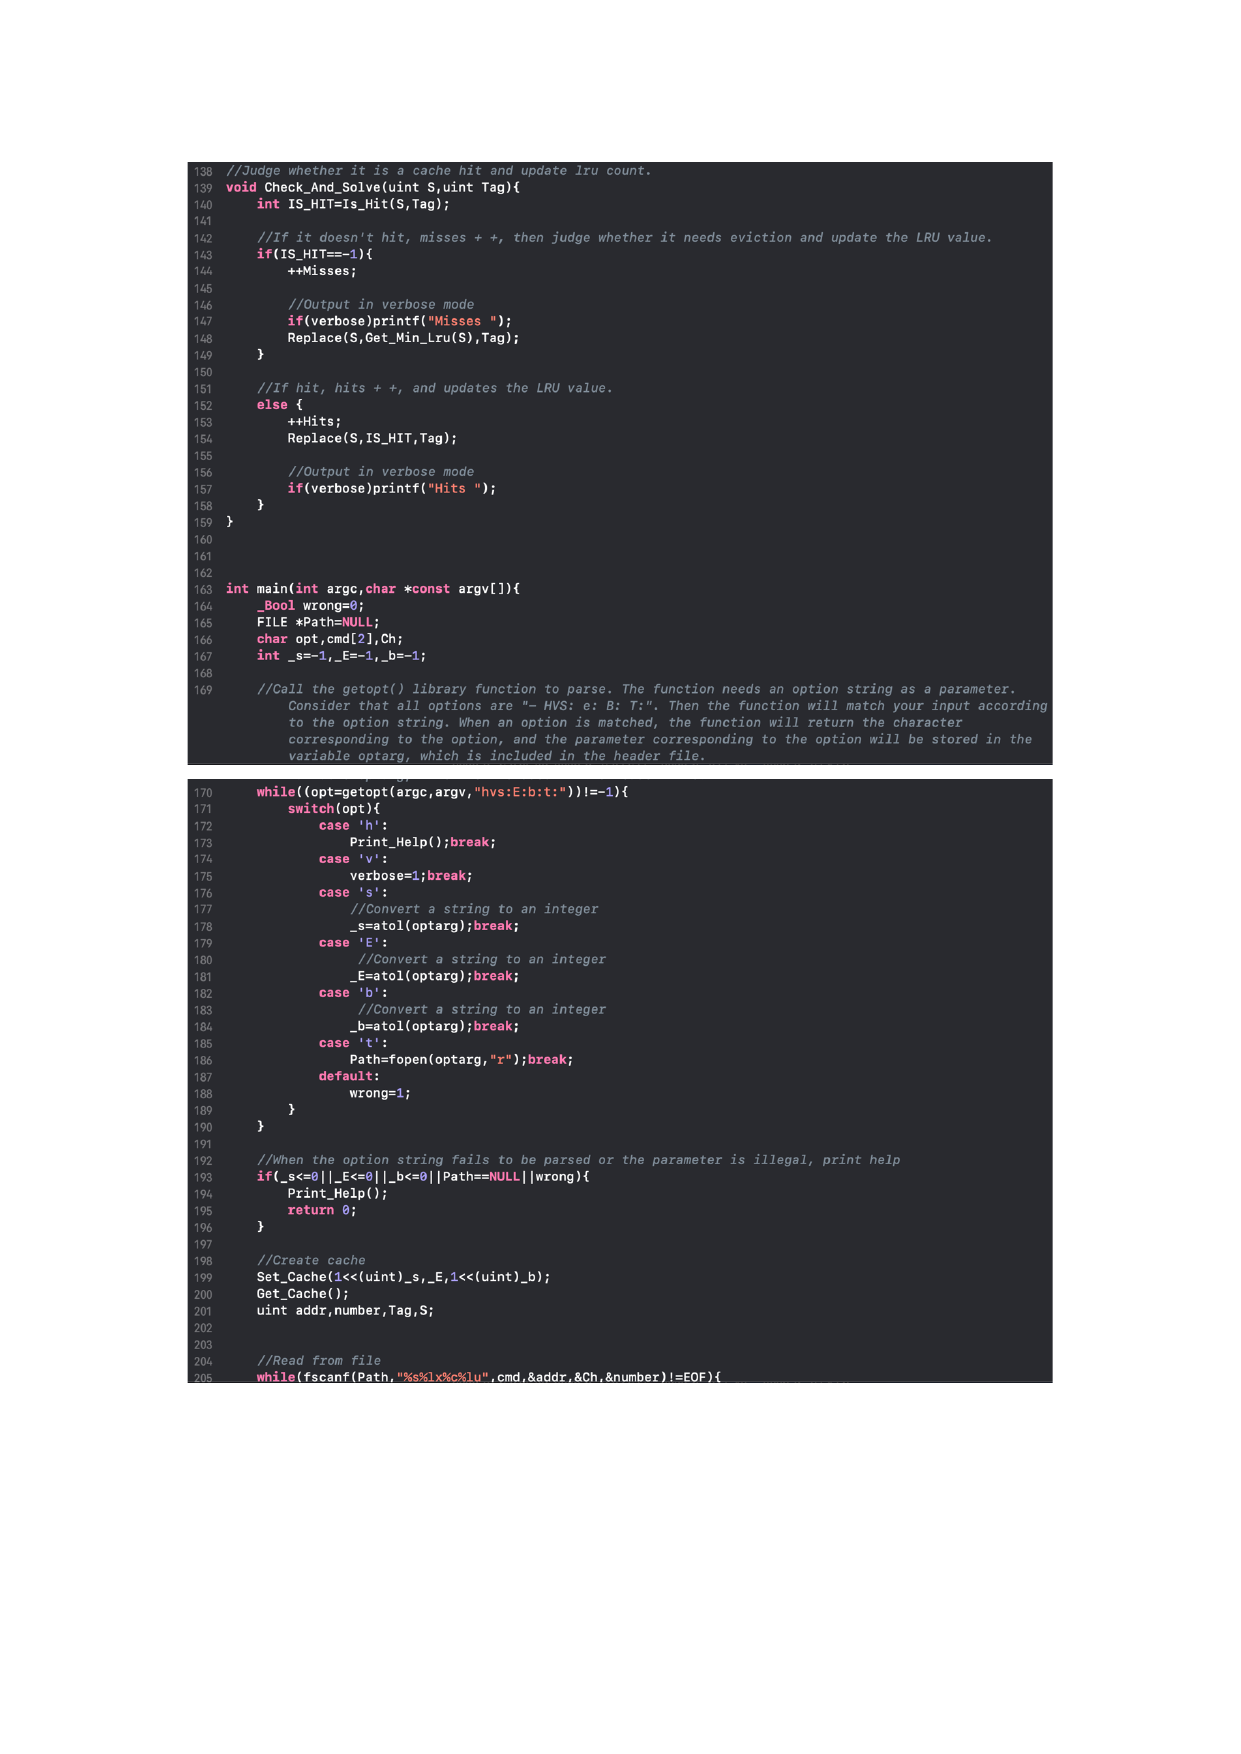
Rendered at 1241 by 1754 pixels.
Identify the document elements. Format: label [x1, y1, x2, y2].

picture [187, 779, 1053, 1383]
picture [187, 162, 1053, 765]
